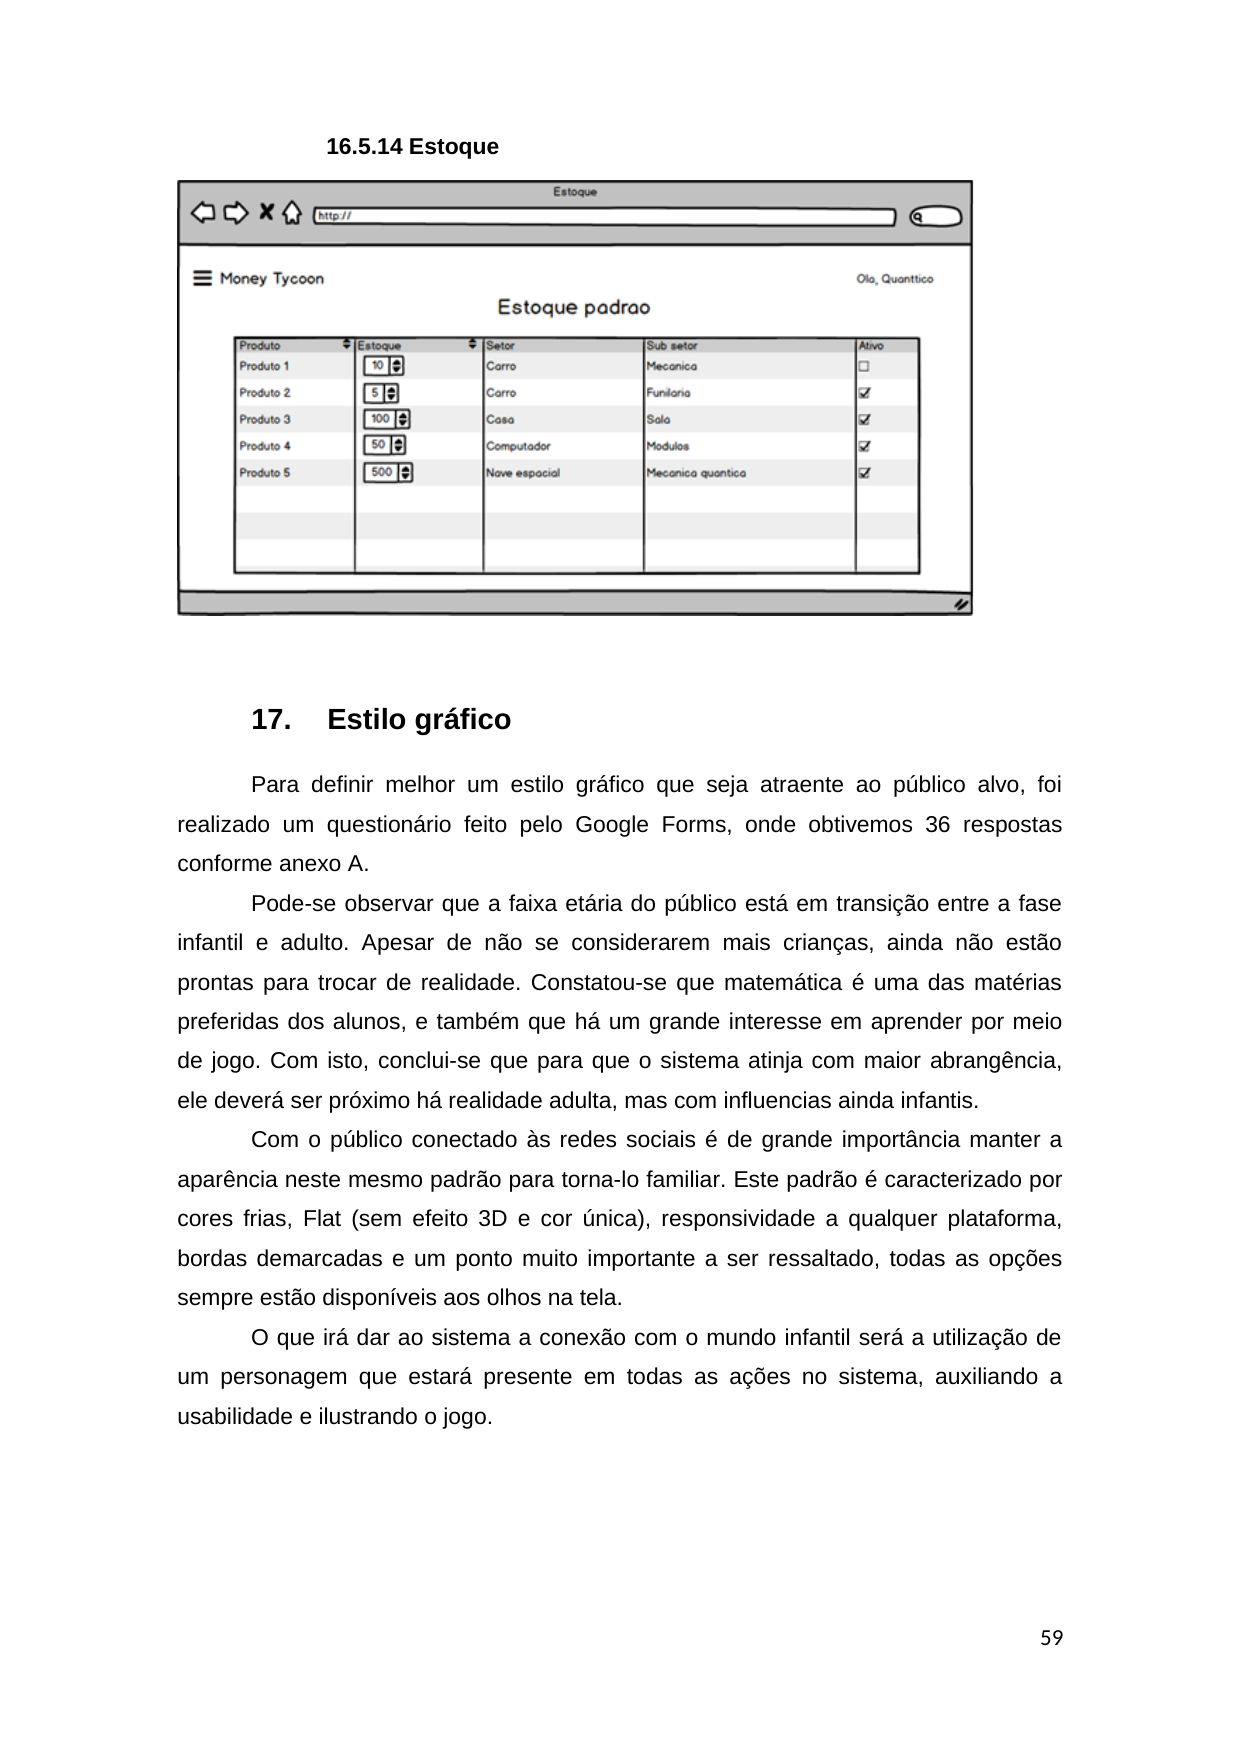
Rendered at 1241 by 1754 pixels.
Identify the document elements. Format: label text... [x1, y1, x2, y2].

text O que irá dar ao sistema a conexão com o mundo infantil será a utilização de um personagem que estará presente em todas as ações no sistema, auxiliando a usabilidade e ilustrando o jogo. [177, 1324, 1063, 1429]
text Com o público conectado às redes sociais é de grande importância manter a aparência neste mesmo padrão para torna-lo familiar. Este padrão é caracterizado por cores frias, Flat (sem efeito 3D e cor única), responsividade a qualquer plataforma, bordas demarcadas e um ponto muito importante a ser ressaltado, todas as opções sempre estão disponíveis aos olhos na tela. [177, 1126, 1063, 1311]
text 16.5.14 Estoque [252, 133, 1063, 159]
text Pode-se observar que a faixa etária do público está em transição entre a fase infantil e adulto. Apesar de não se considerarem mais crianças, ainda não estão prontas para trocar de realidade. Constatou-se que matemática é uma das matérias preferidas dos alunos, e também que há um grande interesse em aprender por meio de jogo. Com isto, conclui-se que para que o sistema atinja com maior abrangência, ele deverá ser próximo há realidade adulta, mas com influencias ainda infantis. [177, 889, 1063, 1113]
text Estilo gráfico [177, 702, 1063, 736]
text Para definir melhor um estilo gráfico que seja atraente ao público alvo, foi realizado um questionário feito pelo Google Forms, onde obtivemos 36 respostas conforme anexo A. [177, 771, 1063, 876]
picture [177, 180, 974, 616]
